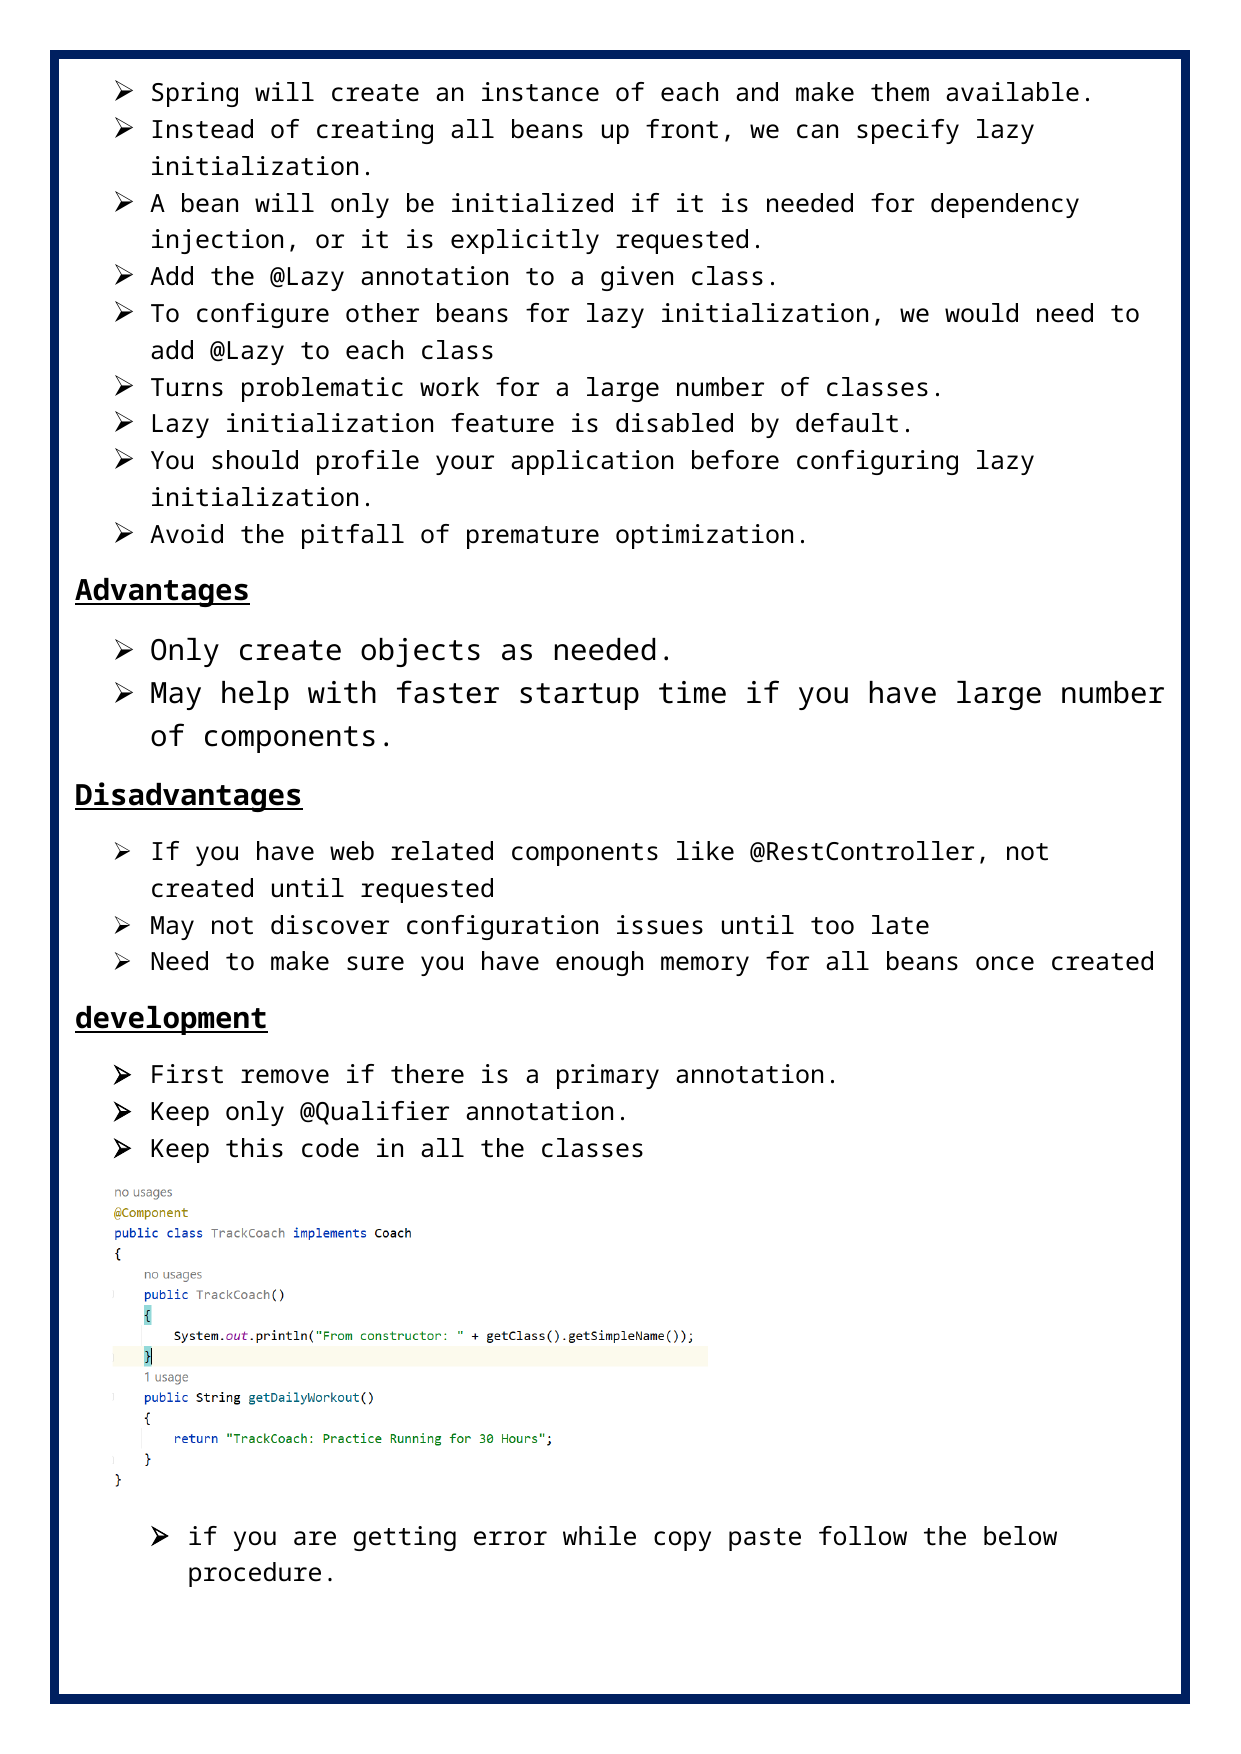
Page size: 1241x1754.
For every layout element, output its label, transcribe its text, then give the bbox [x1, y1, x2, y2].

list Add the @Lazy annotation to a given class. [112, 259, 1165, 293]
list Avoid the pitfall of premature optimization. [112, 516, 1165, 550]
list Need to make sure you have enough memory for all beans once created [112, 944, 1165, 978]
list if you are getting error while copy paste follow the below procedure. [150, 1518, 1165, 1589]
list If you have web related components like @RestController, not created until requested [112, 834, 1165, 904]
text Disadvantages [75, 774, 1165, 814]
list Lazy initialization feature is disabled by default. [112, 406, 1165, 440]
list Keep this code in all the classes [112, 1131, 1165, 1164]
list Keep only @Qualifier annotation. [112, 1094, 1165, 1128]
list You should profile your application before configuring lazy initialization. [112, 443, 1165, 513]
list To configure other beans for lazy initialization, we would need to add @Lazy to each class [112, 296, 1165, 366]
list Turns problematic work for a large number of classes. [112, 369, 1165, 403]
list Instead of creating all beans up front, we can specify lazy initialization. [112, 112, 1165, 183]
list Spring will create an instance of each and make them available. [112, 75, 1165, 109]
list Only create objects as needed. [112, 629, 1165, 669]
list May not discover configuration issues until too late [112, 907, 1165, 941]
list A bean will only be initialized if it is needed for dependency injection, or it is explicitly requested. [112, 185, 1165, 256]
picture [112, 1183, 708, 1500]
list May help with faster startup time if you have large number of components. [112, 672, 1165, 754]
text development [75, 997, 1165, 1037]
text Advantages [75, 570, 1165, 609]
list First remove if there is a primary annotation. [112, 1057, 1165, 1091]
